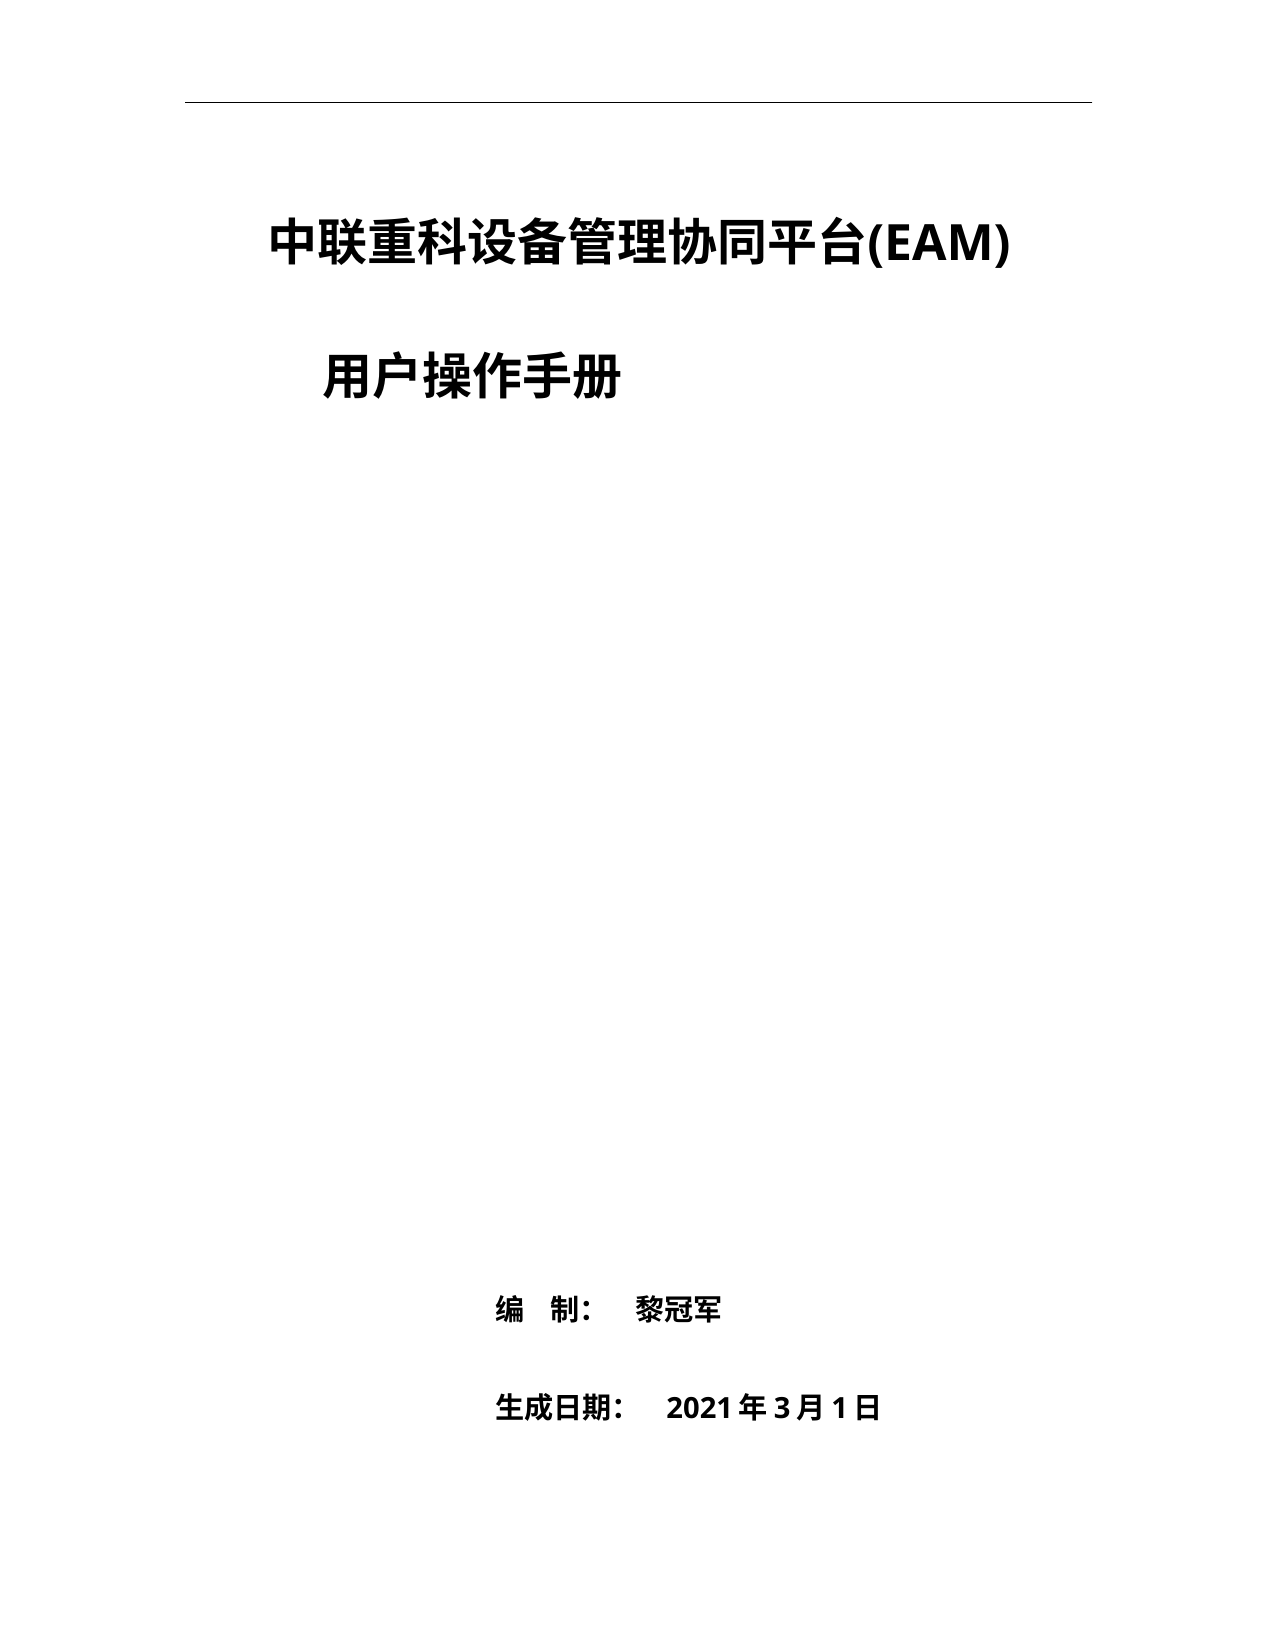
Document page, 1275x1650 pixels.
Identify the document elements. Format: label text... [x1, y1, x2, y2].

text 中联重科设备管理协同平台(EAM) [185, 190, 1092, 287]
text 用户操作手册 [185, 324, 1092, 421]
text 编 制： 黎冠军 [185, 1275, 1092, 1340]
text 生成日期： 2021年3月1日 [410, 1373, 1092, 1438]
